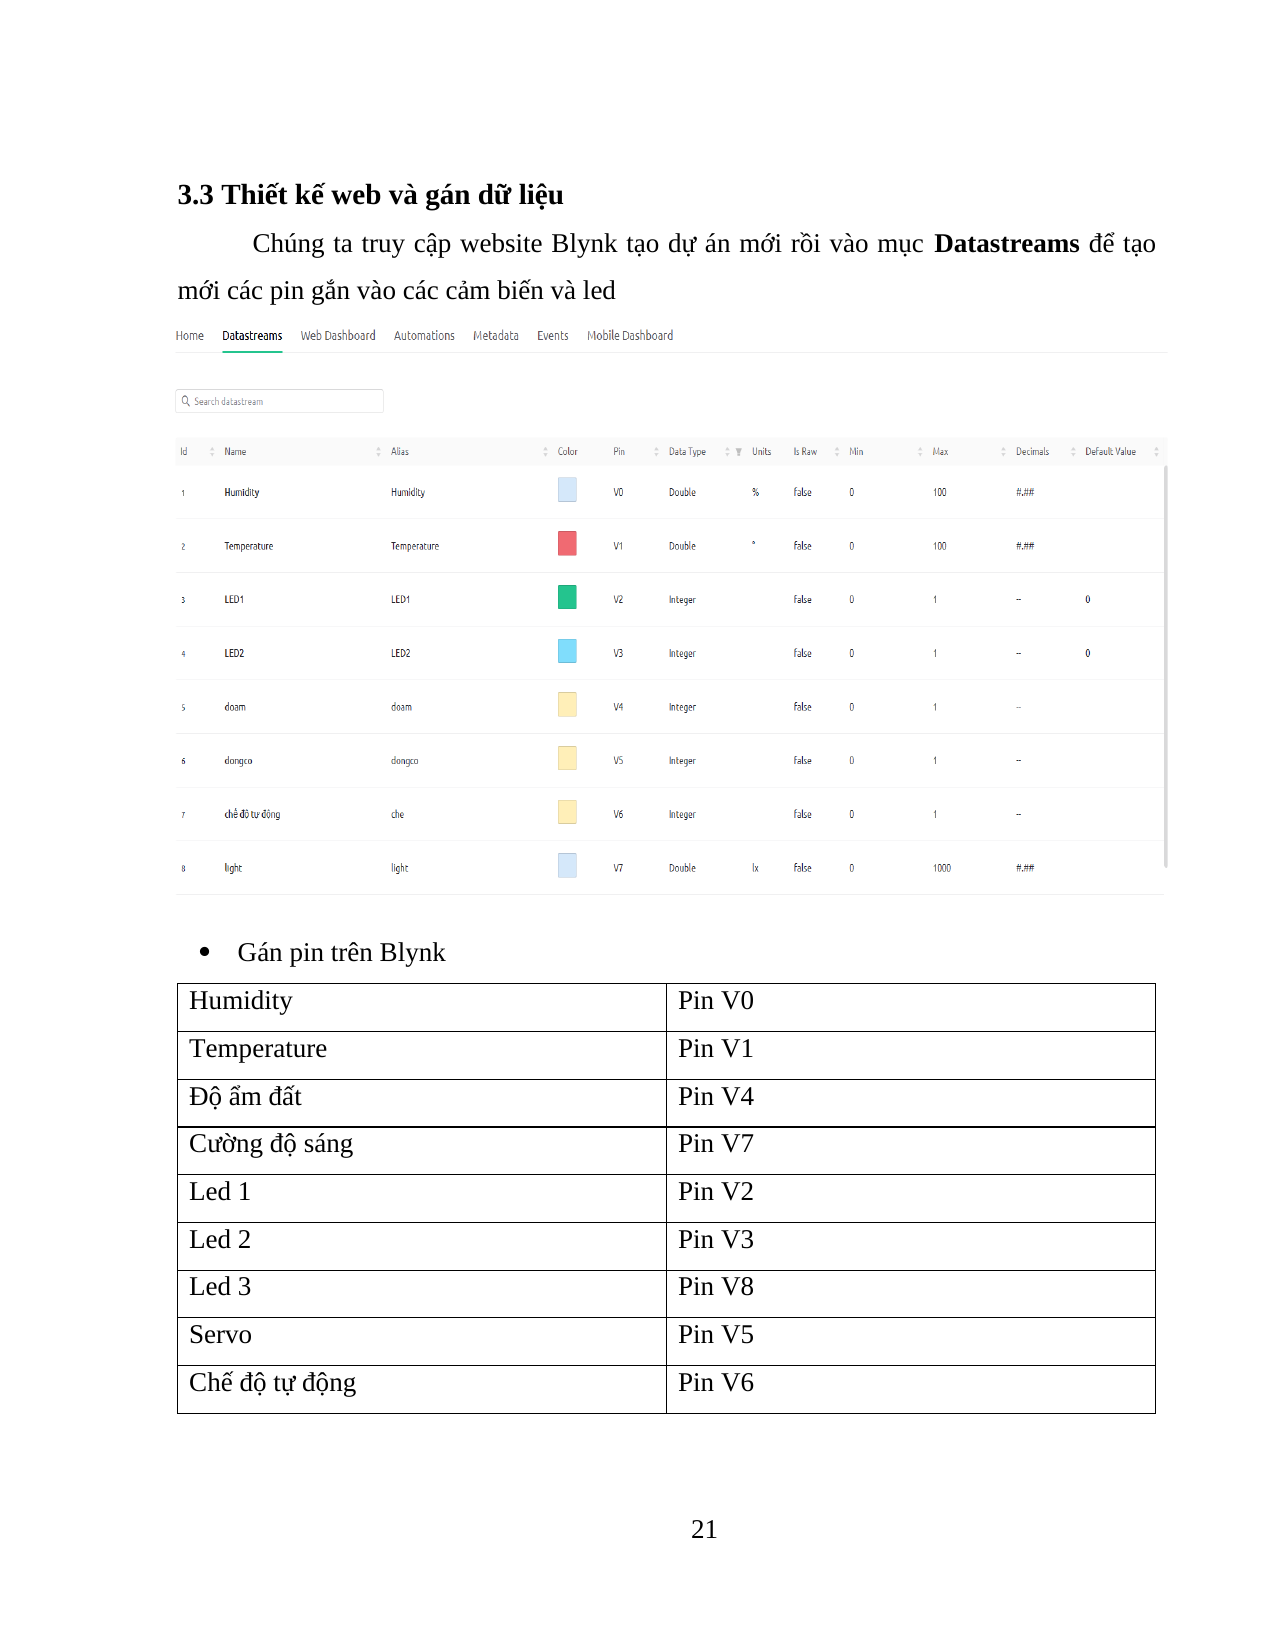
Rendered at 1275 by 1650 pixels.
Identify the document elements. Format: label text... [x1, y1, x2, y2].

list Gán pin trên Blynk [200, 936, 1156, 968]
table_cell Pin V4 [667, 1080, 1155, 1126]
table_cell Chế độ tự động [178, 1366, 666, 1413]
picture [162, 320, 1168, 921]
subtitle 3.3 Thiết kế web và gán dữ liệu [177, 177, 1156, 211]
table_cell Pin V5 [667, 1318, 1155, 1365]
table_cell Led 3 [178, 1271, 666, 1317]
table_cell Pin V6 [667, 1366, 1155, 1413]
table_cell Servo [178, 1318, 666, 1365]
table_header Humidity [178, 984, 666, 1031]
table_cell Pin V7 [667, 1128, 1155, 1174]
table_cell Temperature [178, 1032, 666, 1079]
table_cell Pin V8 [667, 1271, 1155, 1317]
table_cell Pin V3 [667, 1223, 1155, 1269]
table_cell Độ ẩm đất [178, 1080, 666, 1126]
table_cell Pin V1 [667, 1032, 1155, 1079]
text Chúng ta truy cập website Blynk tạo dự án mới rồi vào mục Datastreams để tạo mới các pin gắn vào các cảm biến và led [177, 227, 1156, 305]
table_cell Led 2 [178, 1223, 666, 1269]
table_header Pin V0 [667, 984, 1155, 1031]
table_cell Led 1 [178, 1175, 666, 1222]
table_cell Cường độ sáng [178, 1128, 666, 1174]
table_cell Pin V2 [667, 1175, 1155, 1222]
